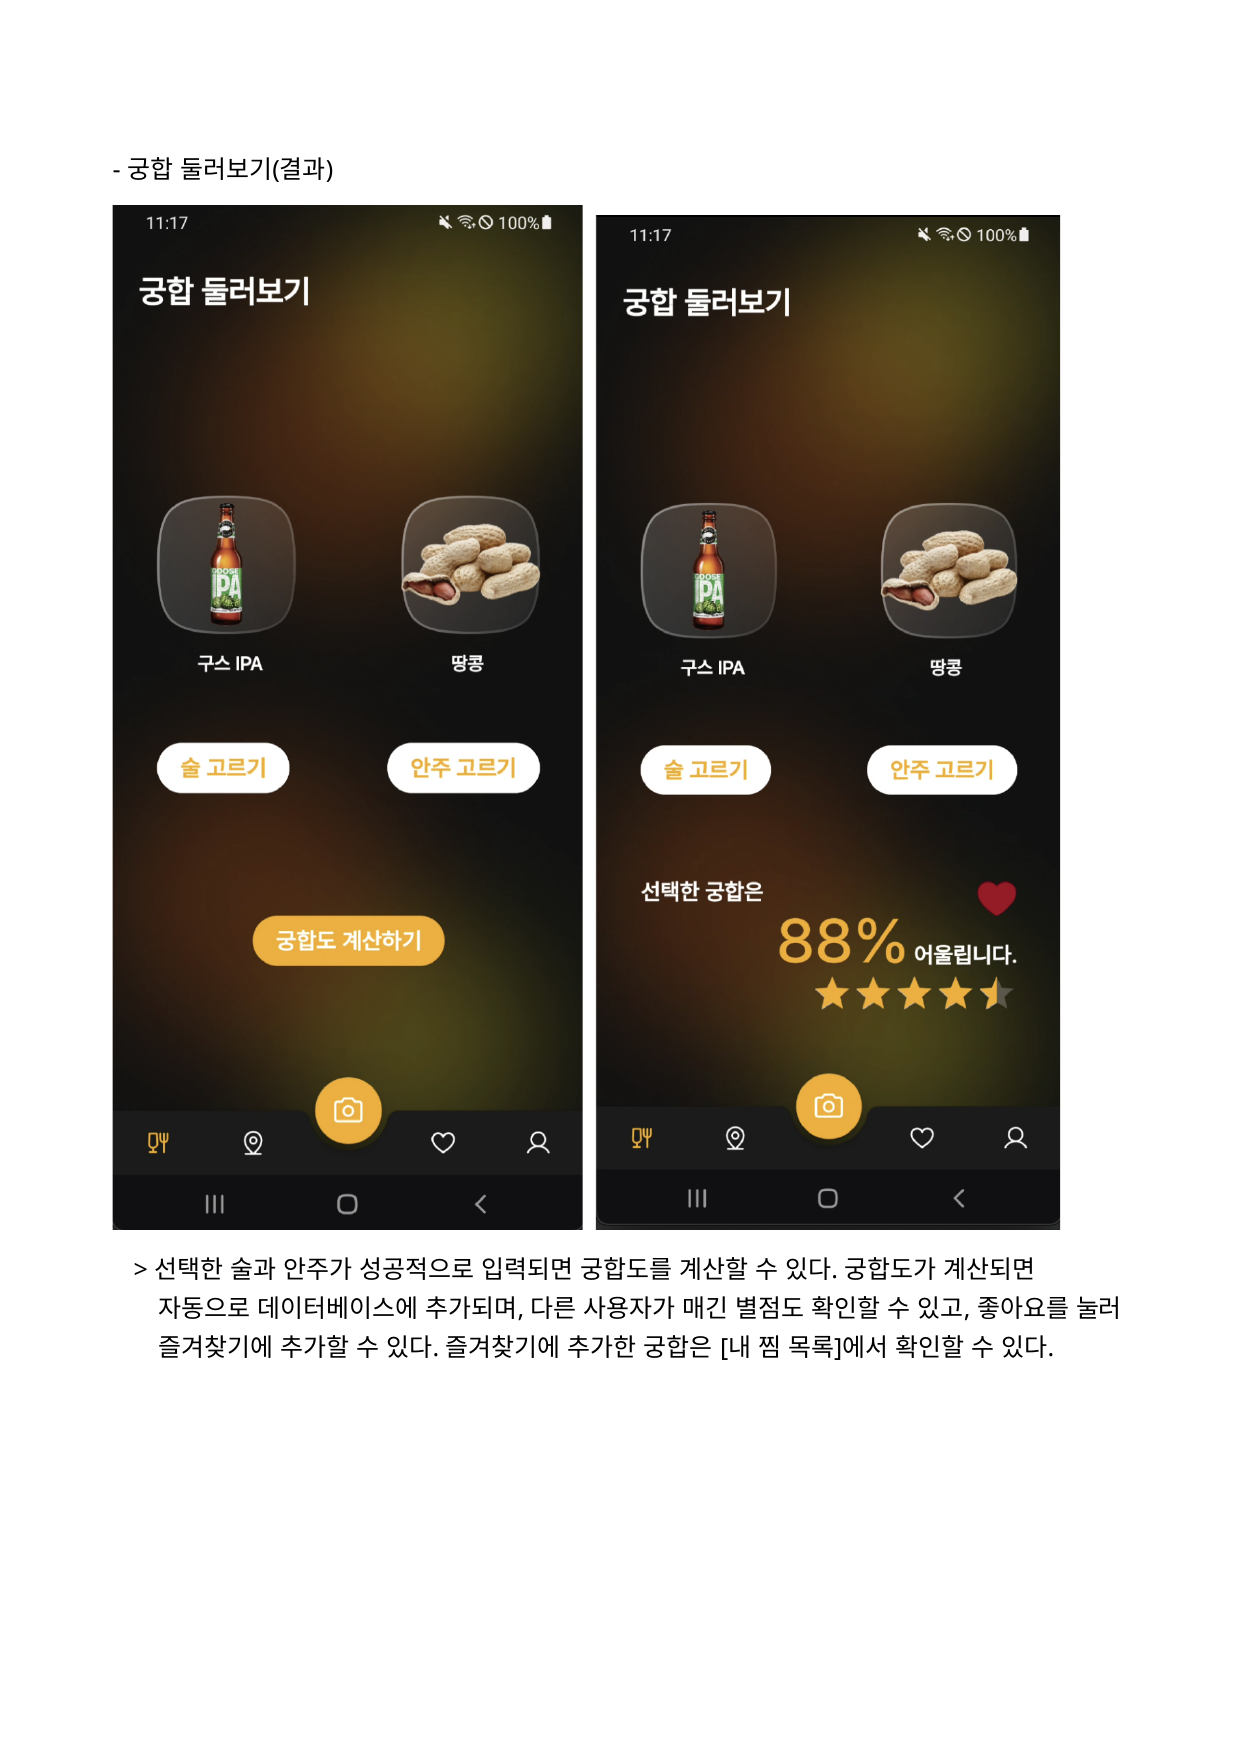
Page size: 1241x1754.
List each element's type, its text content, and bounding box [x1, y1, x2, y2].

picture [595, 215, 1060, 1230]
picture [112, 205, 583, 1230]
text - 궁합 둘러보기(결과) [112, 150, 1128, 186]
text > 선택한 술과 안주가 성공적으로 입력되면 궁합도를 계산할 수 있다. 궁합도가 계산되면 자동으로 데이터베이스에 추가되며, 다른 사용자가 매긴 별점도 확인할 수 있고, 좋아요를 눌러 즐겨찾기에 추가할 수 있다. 즐겨찾기에 추가한 궁합은 [내 찜 목록]에서 확인할 수 있다. [133, 1249, 1128, 1363]
